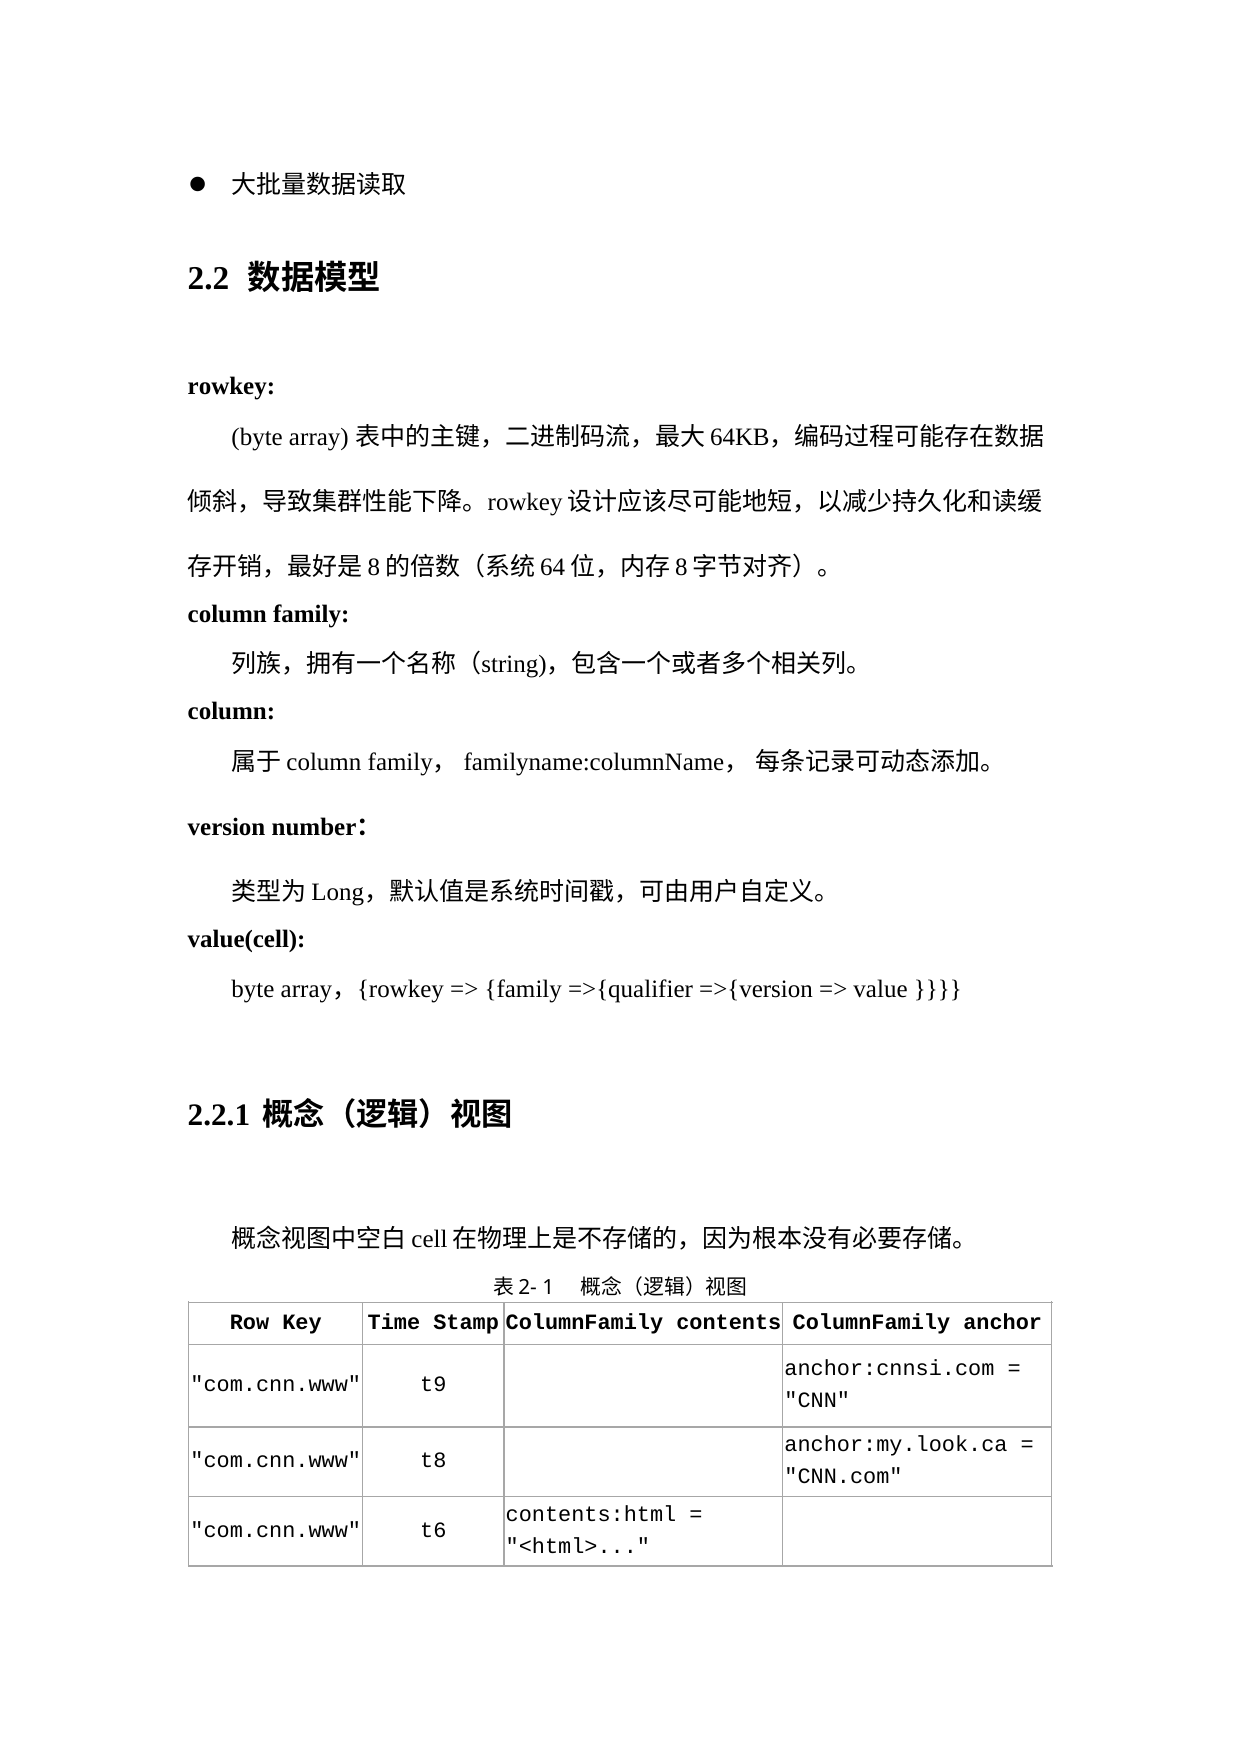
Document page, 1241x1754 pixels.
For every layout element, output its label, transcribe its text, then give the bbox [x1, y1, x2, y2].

table_header Time Stamp [363, 1303, 503, 1343]
subtitle 概念（逻辑）视图 [187, 1079, 1053, 1144]
table_cell "com.cnn.www" [189, 1345, 362, 1426]
table_cell [505, 1345, 782, 1426]
text byte array，{rowkey => {family =>{qualifier =>{version => value }}}} [187, 954, 1053, 1019]
text 类型为Long，默认值是系统时间戳，可由用户自定义。 [187, 857, 1053, 922]
text 表2- 1 概念（逻辑）视图 [187, 1269, 1053, 1301]
table_header ColumnFamily anchor [783, 1303, 1051, 1343]
text column family: [187, 597, 1053, 629]
text version number： [187, 792, 1053, 857]
table_cell [783, 1497, 1051, 1565]
table_cell t6 [363, 1497, 503, 1565]
table_cell [505, 1428, 782, 1496]
subtitle 数据模型 [187, 242, 1053, 307]
text 列族，拥有一个名称（string)，包含一个或者多个相关列。 [187, 629, 1053, 694]
table_cell "com.cnn.www" [189, 1497, 362, 1565]
table_cell t9 [363, 1345, 503, 1426]
table_cell "com.cnn.www" [189, 1428, 362, 1496]
table_cell anchor:my.look.ca = "CNN.com" [783, 1428, 1051, 1496]
list 大批量数据读取 [187, 150, 1053, 215]
text value(cell): [187, 922, 1053, 954]
table_cell anchor:cnnsi.com = "CNN" [783, 1345, 1051, 1426]
table_header Row Key [189, 1303, 362, 1343]
text column: [187, 694, 1053, 727]
text (byte array) 表中的主键，二进制码流，最大64KB，编码过程可能存在数据倾斜，导致集群性能下降。rowkey设计应该尽可能地短，以减少持久化和读缓存开销，最好是8的倍数（系统64位，内存8字节对齐）。 [187, 402, 1053, 597]
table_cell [505, 1497, 782, 1565]
text 概念视图中空白cell在物理上是不存储的，因为根本没有必要存储。 [187, 1204, 1053, 1269]
table_cell t8 [363, 1428, 503, 1496]
text rowkey: [187, 369, 1053, 402]
text 属于column family， familyname:columnName， 每条记录可动态添加。 [187, 727, 1053, 792]
table_header ColumnFamily contents [505, 1303, 782, 1343]
